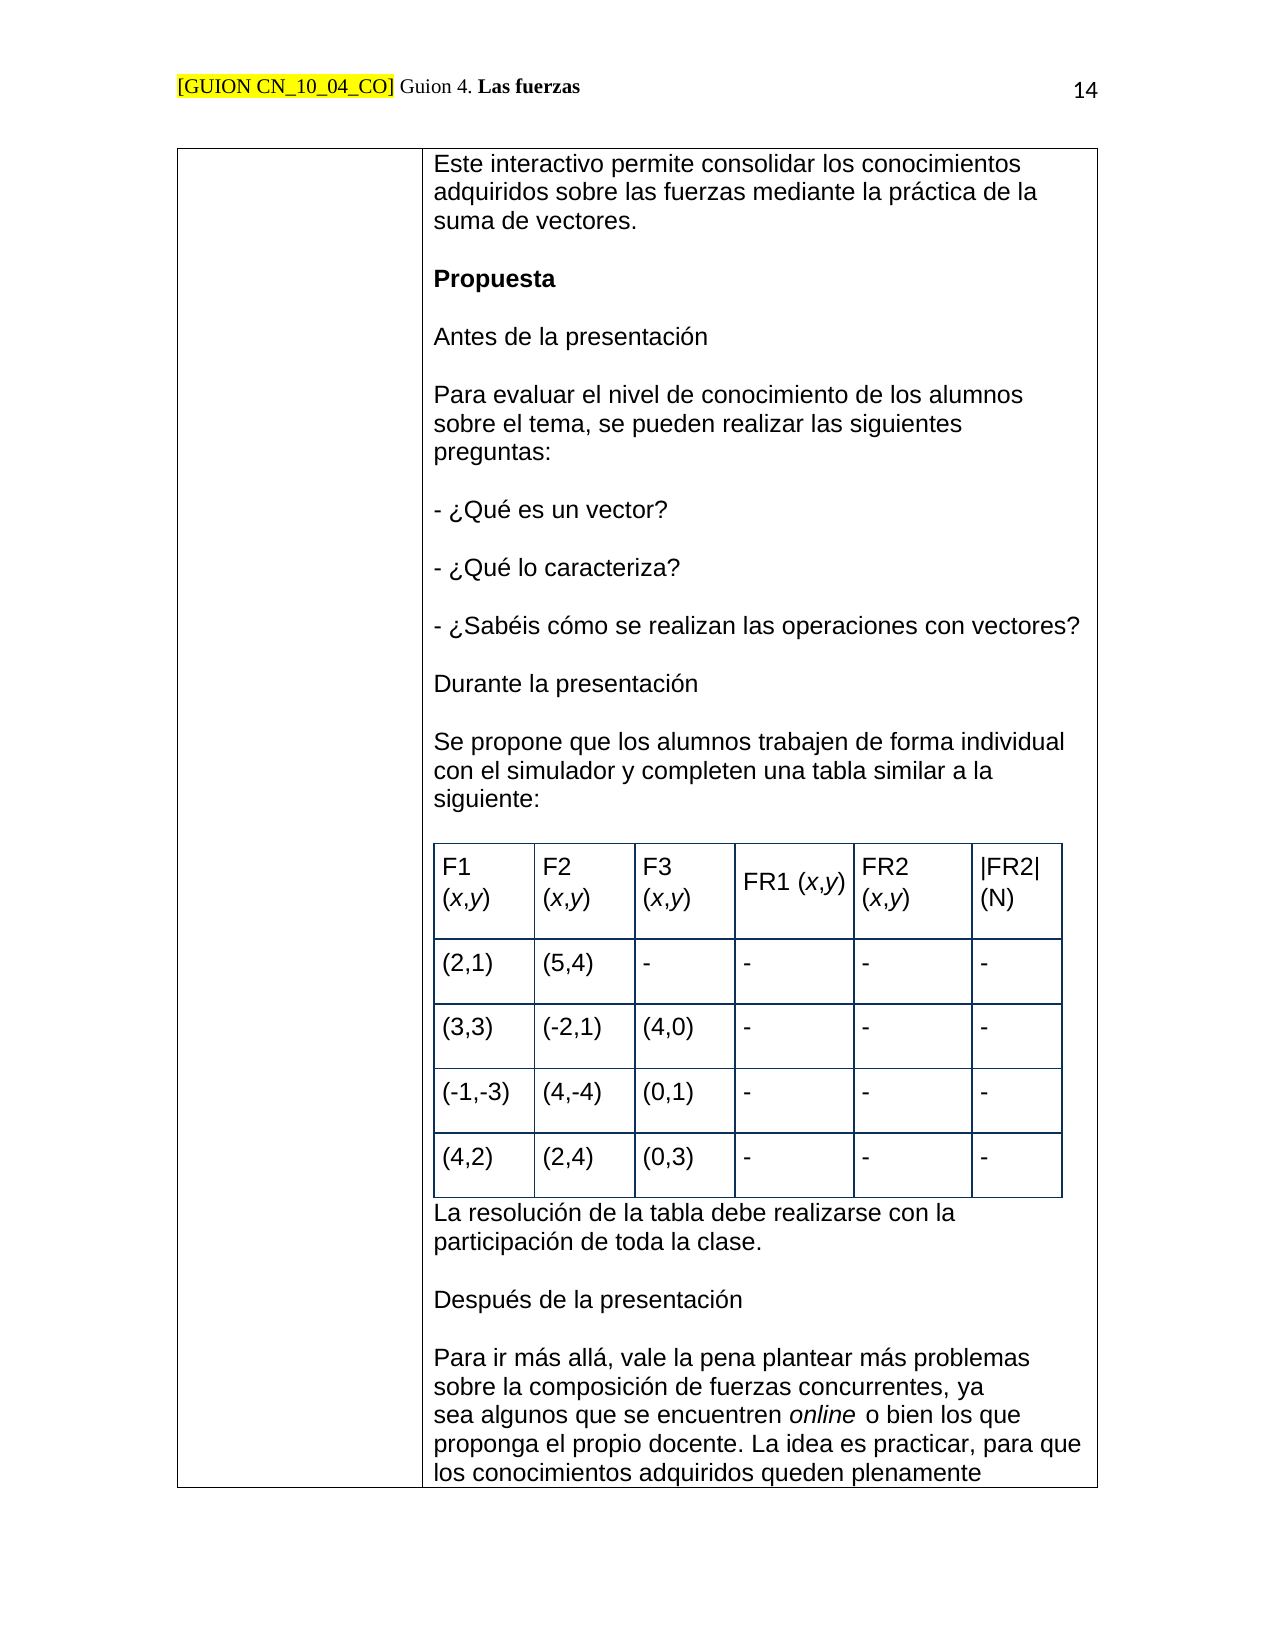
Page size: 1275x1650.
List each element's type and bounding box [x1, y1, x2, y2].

table_cell [178, 149, 422, 1487]
table_cell [423, 149, 1097, 1487]
